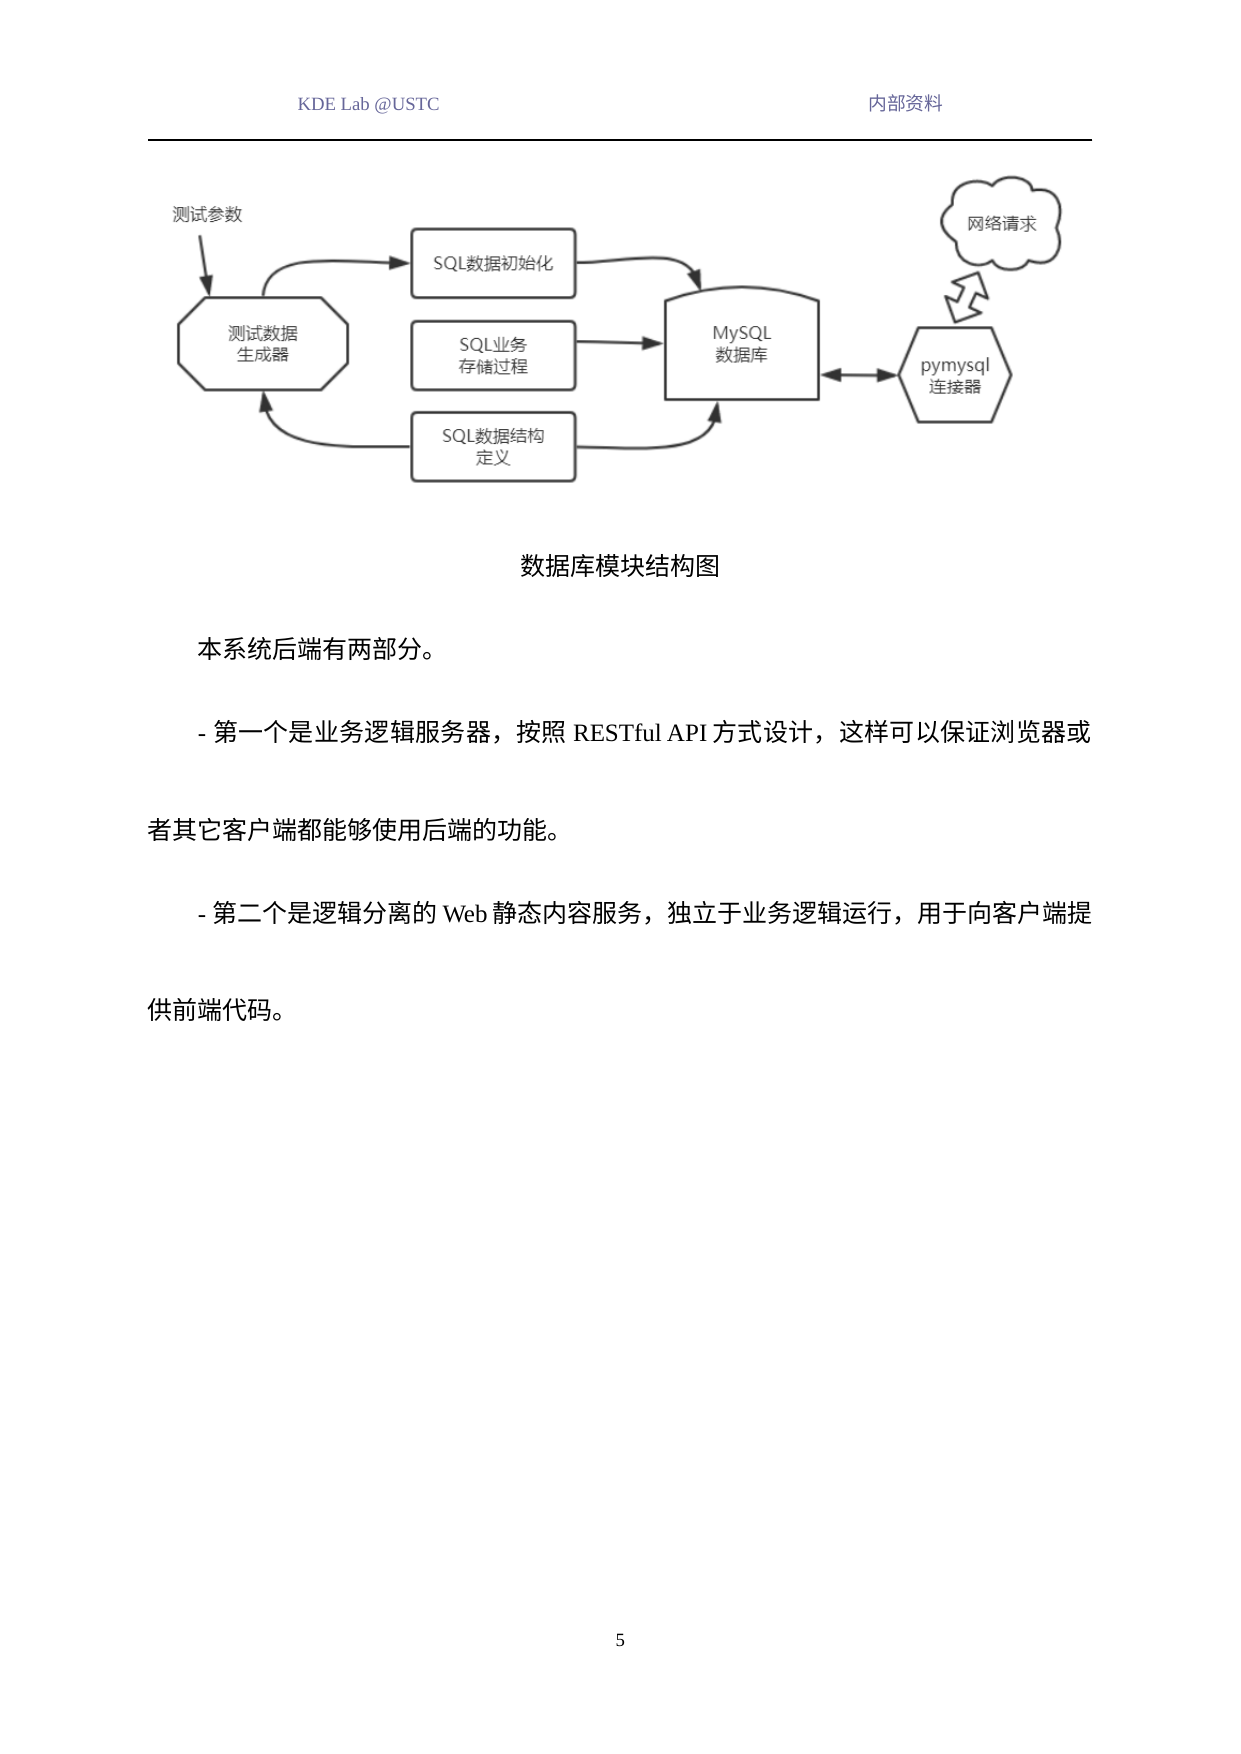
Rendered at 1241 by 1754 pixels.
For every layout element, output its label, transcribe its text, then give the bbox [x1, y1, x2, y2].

text - 第二个是逻辑分离的Web静态内容服务，独立于业务逻辑运行，用于向客户端提供前端代码。 [148, 879, 1092, 1041]
text 本系统后端有两部分。 [148, 615, 1092, 680]
picture [147, 162, 1093, 502]
text - 第一个是业务逻辑服务器，按照RESTful API方式设计，这样可以保证浏览器或者其它客户端都能够使用后端的功能。 [148, 698, 1092, 861]
text 数据库模块结构图 [148, 532, 1092, 597]
